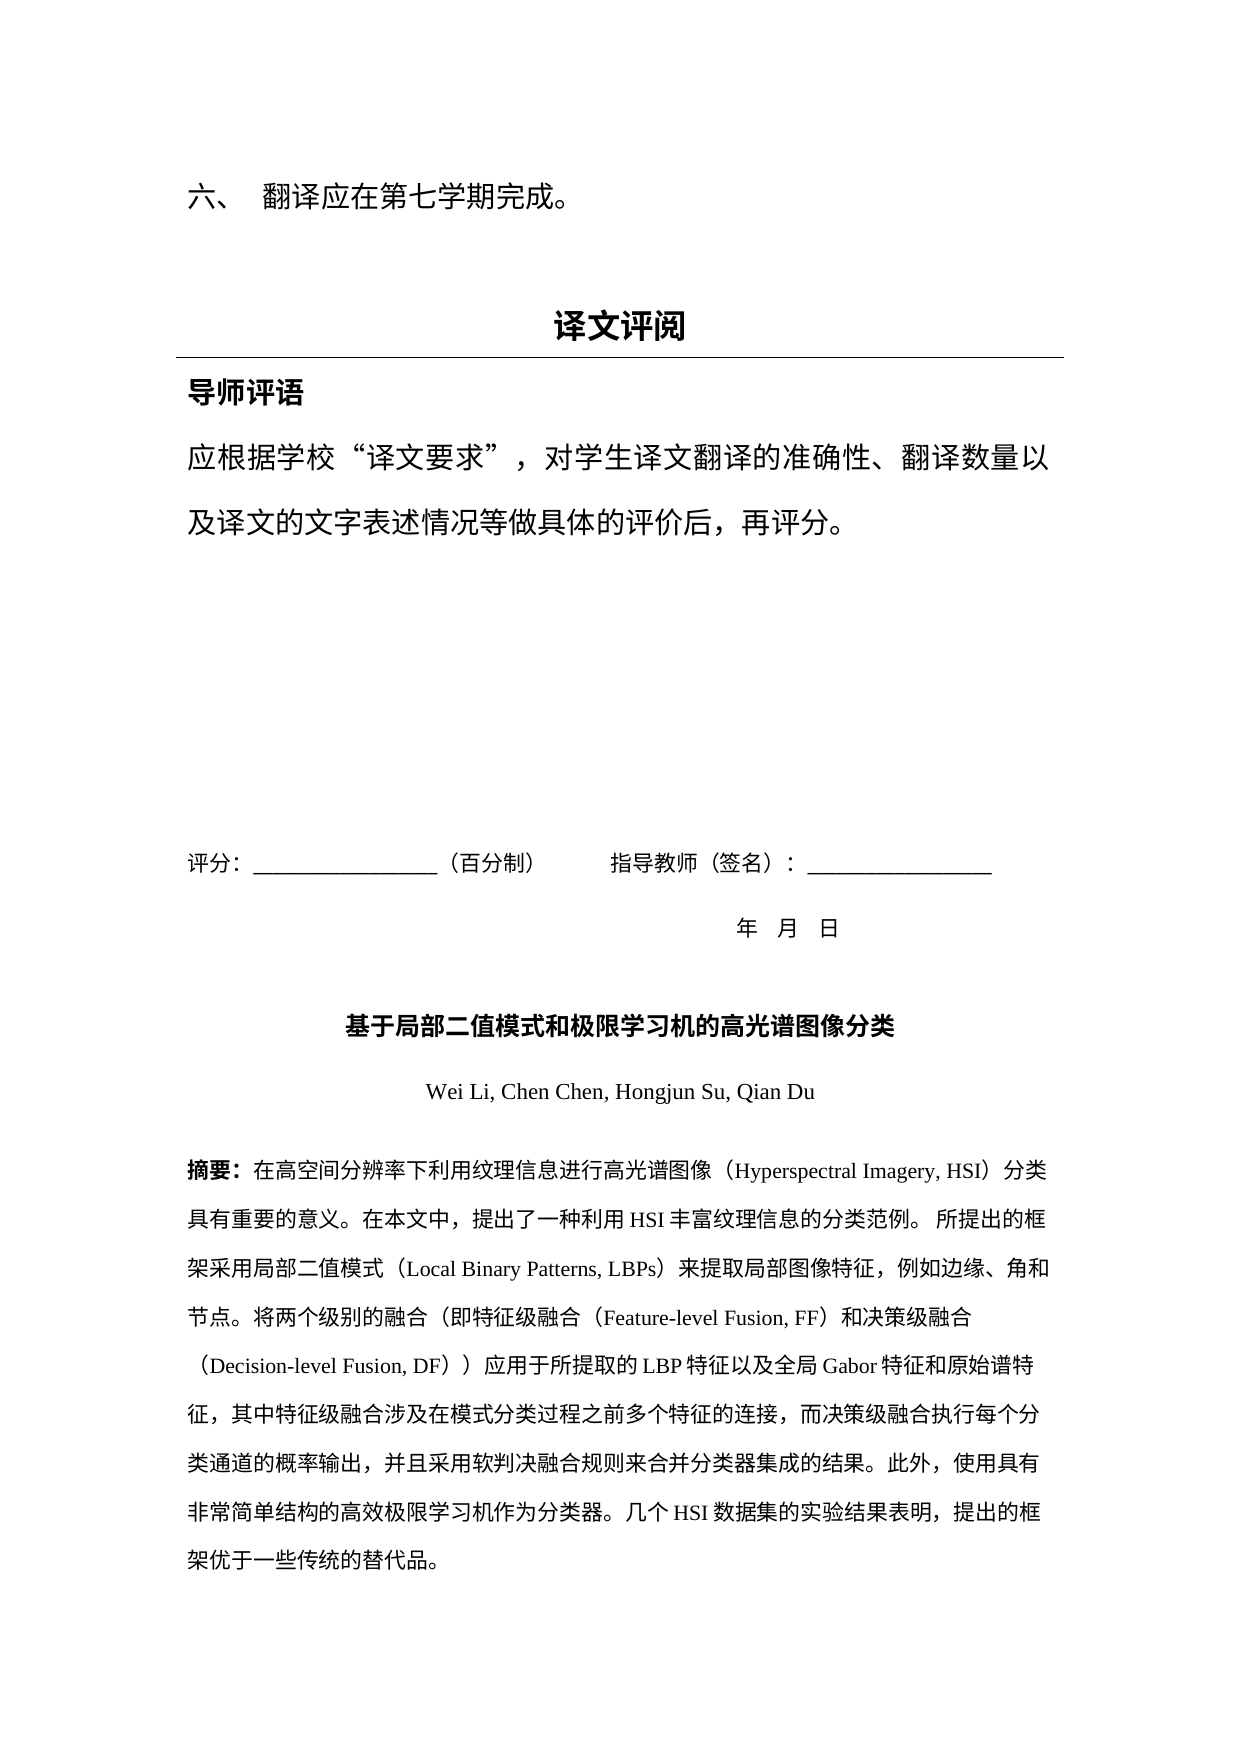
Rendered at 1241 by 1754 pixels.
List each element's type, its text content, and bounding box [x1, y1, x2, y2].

list 翻译应在第七学期完成。 [187, 162, 1053, 227]
text 译文评阅 [187, 292, 1053, 357]
text Wei Li, Chen Chen, Hongjun Su, Qian Du [187, 1075, 1053, 1107]
text 基于局部二值模式和极限学习机的高光谱图像分类 [187, 992, 1053, 1057]
table_header 导师评语 应根据学校“译文要求”，对学生译文翻译的准确性、翻译数量以及译文的文字表述情况等做具体的评价后，再评分。 [176, 358, 1064, 553]
table_cell 评分：___________________（百分制） 指导教师（签名）：___________________ 年 月 日 [176, 553, 1064, 992]
text 摘要：在高空间分辨率下利用纹理信息进行高光谱图像（Hyperspectral Imagery, HSI）分类具有重要的意义。在本文中，提出了一种利用HSI丰富纹理信息的分类范例。 所提出的框架采用局部二值模式（Local Binary Patterns, LBPs）来提取局部图像特征，例如边缘、角和节点。将两个级别的融合（即特征级融合（Feature-level Fusion, FF）和决策级融合（Decision-level Fusion, DF））应用于所提取的LBP特征以及全局Gabor特征和原始谱特征，其中特征级融合涉及在模式分类过程之前多个特征的连接，而决策级融合执行每个分类通道的概率输出，并且采用软判决融合规则来合并分类器集成的结果。此外，使用具有非常简单结构的高效极限学习机作为分类器。几个HSI数据集的实验结果表明，提出的框架优于一些传统的替代品。 [187, 1153, 1053, 1575]
